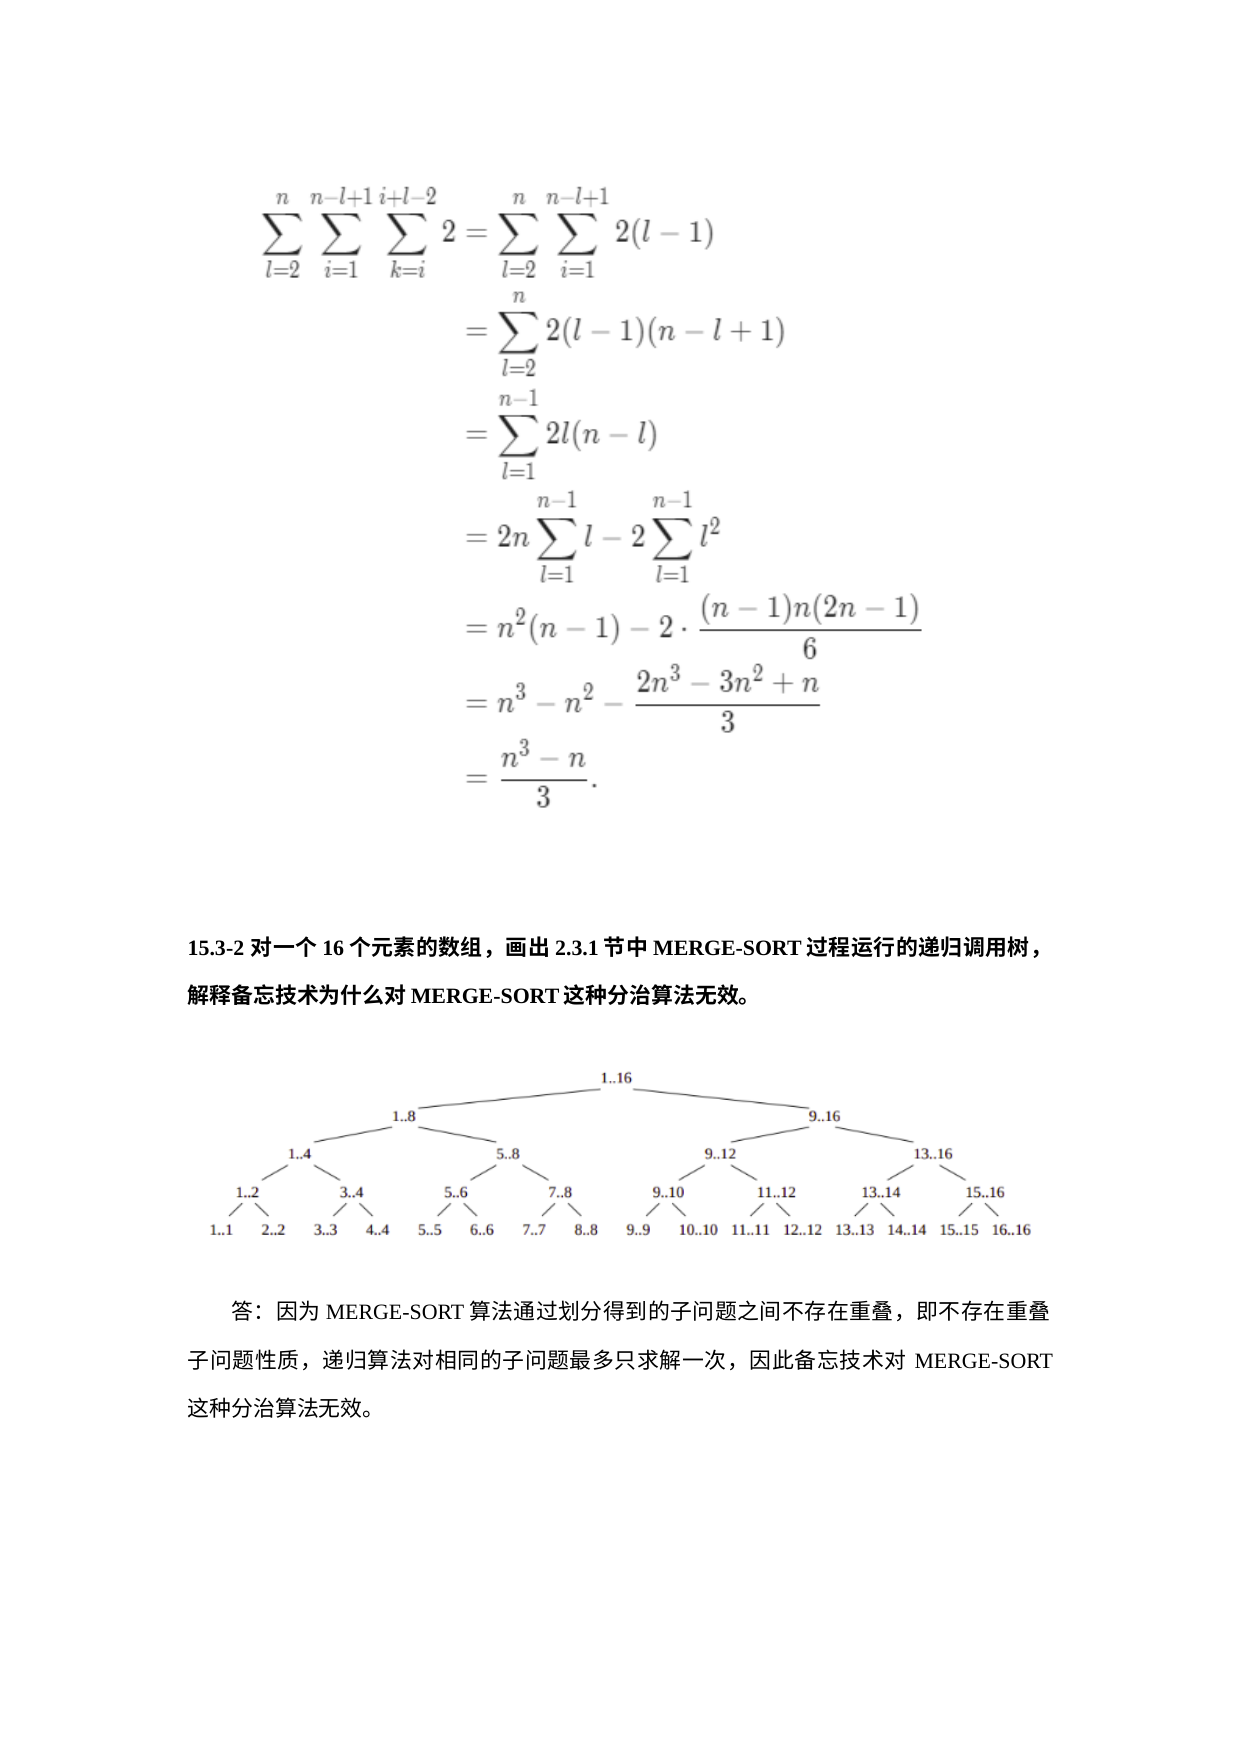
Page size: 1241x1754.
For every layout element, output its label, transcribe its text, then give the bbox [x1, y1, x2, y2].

picture [187, 1053, 1053, 1249]
picture [231, 170, 950, 836]
text 答：因为MERGE-SORT算法通过划分得到的子问题之间不存在重叠，即不存在重叠子问题性质，递归算法对相同的子问题最多只求解一次，因此备忘技术对MERGE-SORT这种分治算法无效。 [187, 1293, 1053, 1423]
subtitle 15.3-2 对一个16个元素的数组，画出2.3.1节中MERGE-SORT过程运行的递归调用树，解释备忘技术为什么对MERGE-SORT这种分治算法无效。 [187, 929, 1053, 1011]
